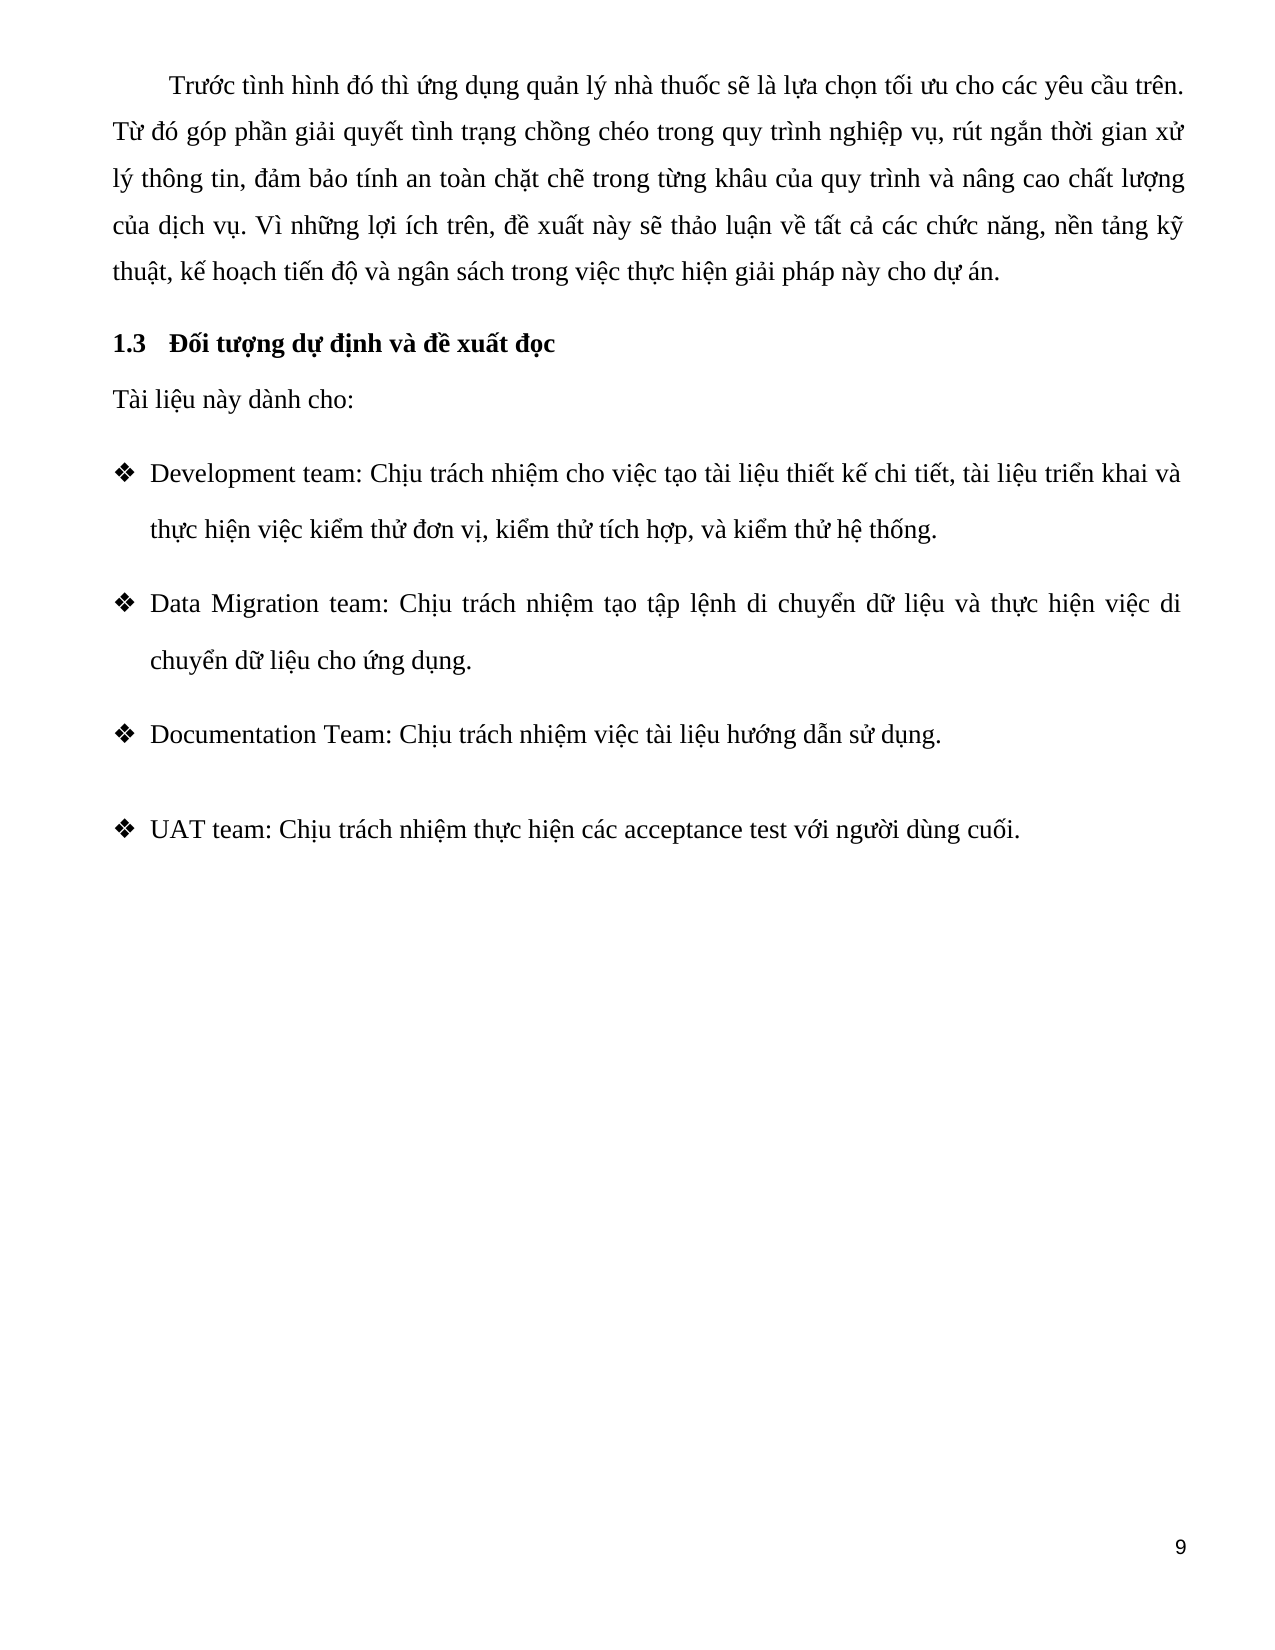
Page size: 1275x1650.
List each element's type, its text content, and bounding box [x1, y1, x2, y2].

list Development team: Chịu trách nhiệm cho việc tạo tài liệu thiết kế chi tiết, tài liệu triển khai và thực hiện việc kiểm thử đơn vị, kiểm thử tích hợp, và kiểm thử hệ thống. [112, 442, 1183, 545]
text Tài liệu này dành cho: [112, 383, 1183, 414]
text Trước tình hình đó thì ứng dụng quản lý nhà thuốc sẽ là lựa chọn tối ưu cho các yêu cầu trên. Từ đó góp phần giải quyết tình trạng chồng chéo trong quy trình nghiệp vụ, rút ngắn thời gian xử lý thông tin, đảm bảo tính an toàn chặt chẽ trong từng khâu của quy trình và nâng cao chất lượng của dịch vụ. Vì những lợi ích trên, đề xuất này sẽ thảo luận về tất cả các chức năng, nền tảng kỹ thuật, kế hoạch tiến độ và ngân sách trong việc thực hiện giải pháp này cho dự án. [112, 69, 1186, 287]
subtitle Đối tượng dự định và đề xuất đọc [112, 327, 1186, 358]
list Data Migration team: Chịu trách nhiệm tạo tập lệnh di chuyển dữ liệu và thực hiện việc di chuyển dữ liệu cho ứng dụng. [112, 573, 1183, 675]
list UAT team: Chịu trách nhiệm thực hiện các acceptance test với người dùng cuối. [112, 799, 1183, 854]
list Documentation Team: Chịu trách nhiệm việc tài liệu hướng dẫn sử dụng. [112, 703, 1183, 758]
